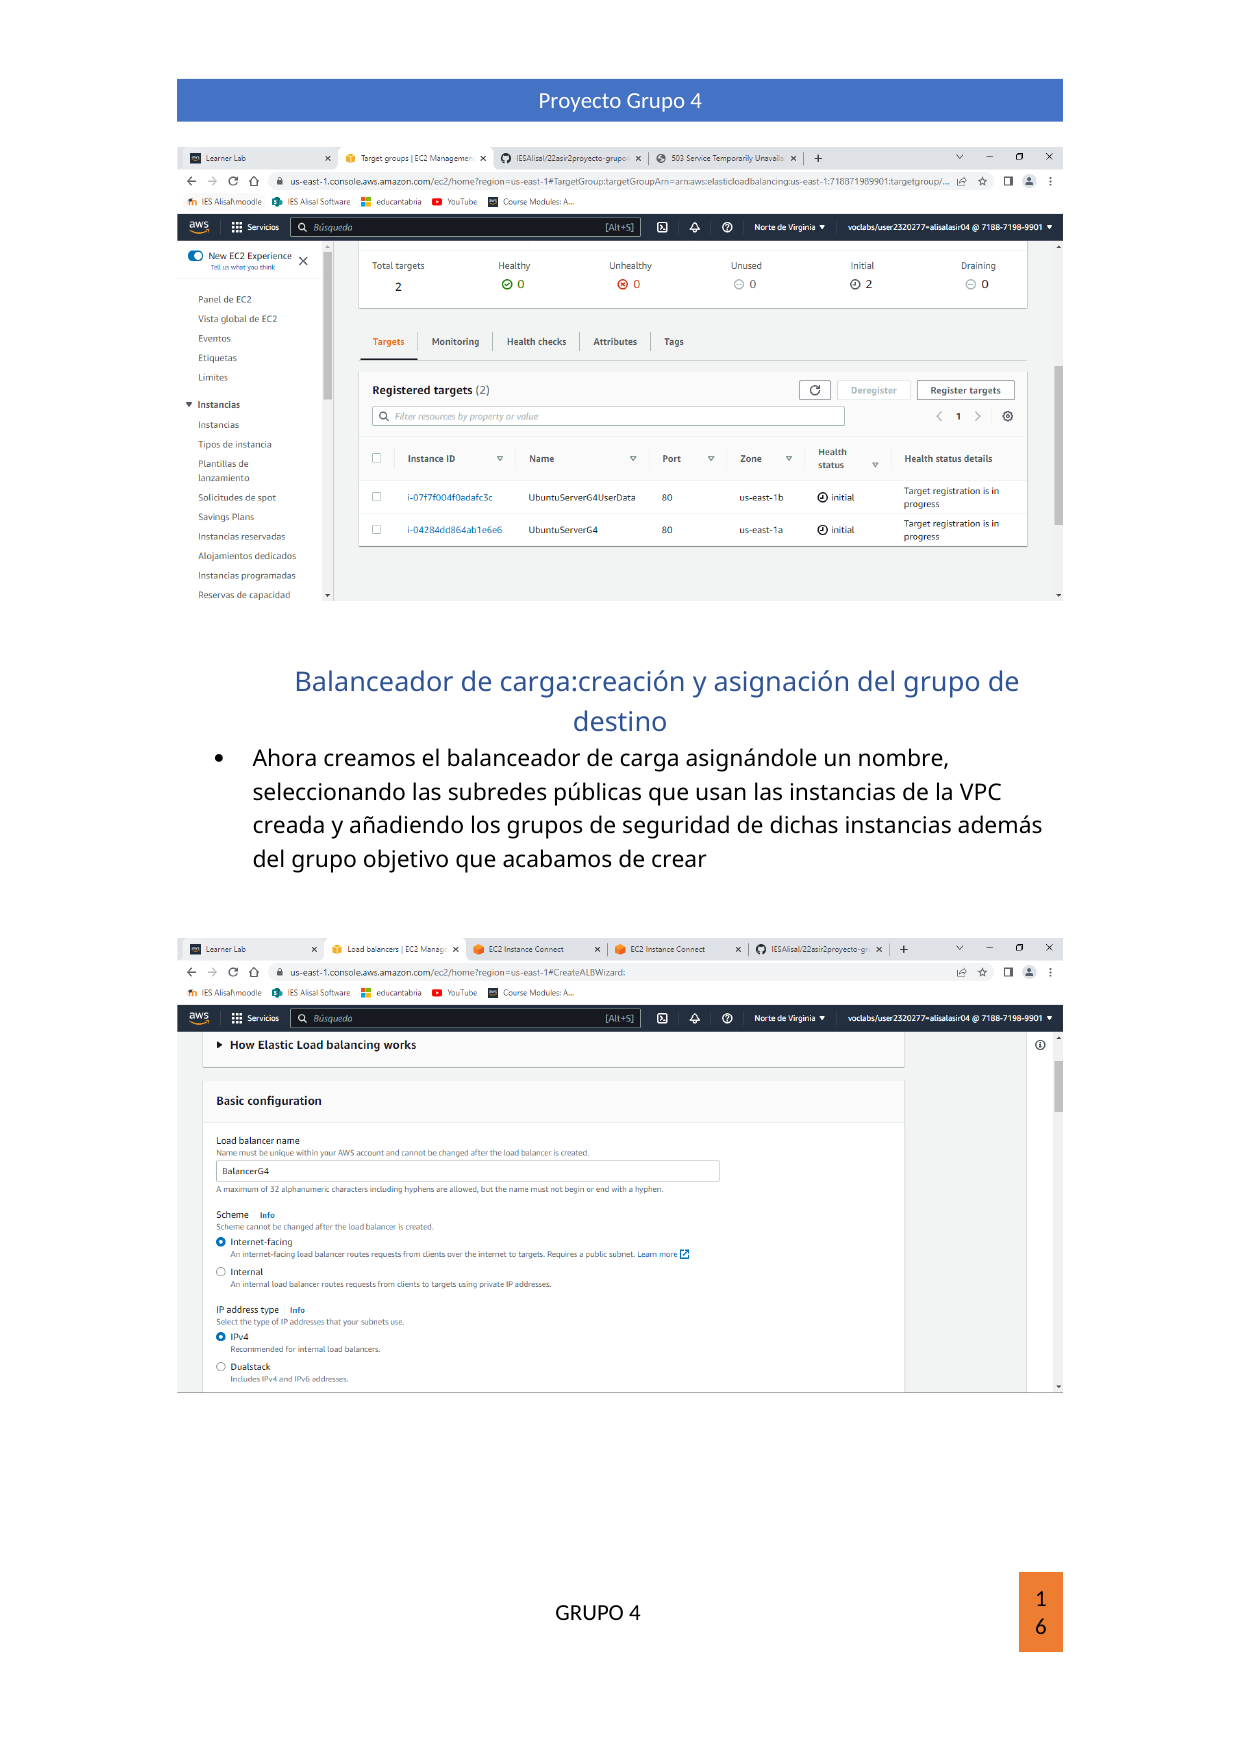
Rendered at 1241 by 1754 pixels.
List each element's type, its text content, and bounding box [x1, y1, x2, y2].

picture [177, 147, 1063, 601]
subtitle Balanceador de carga:creación y asignación del grupo de destino [177, 662, 1063, 739]
list Ahora creamos el balanceador de carga asignándole un nombre, seleccionando las subredes públicas que usan las instancias de la VPC creada y añadiendo los grupos de seguridad de dichas instancias además del grupo objetivo que acabamos de crear [215, 742, 1063, 874]
picture [177, 938, 1063, 1393]
